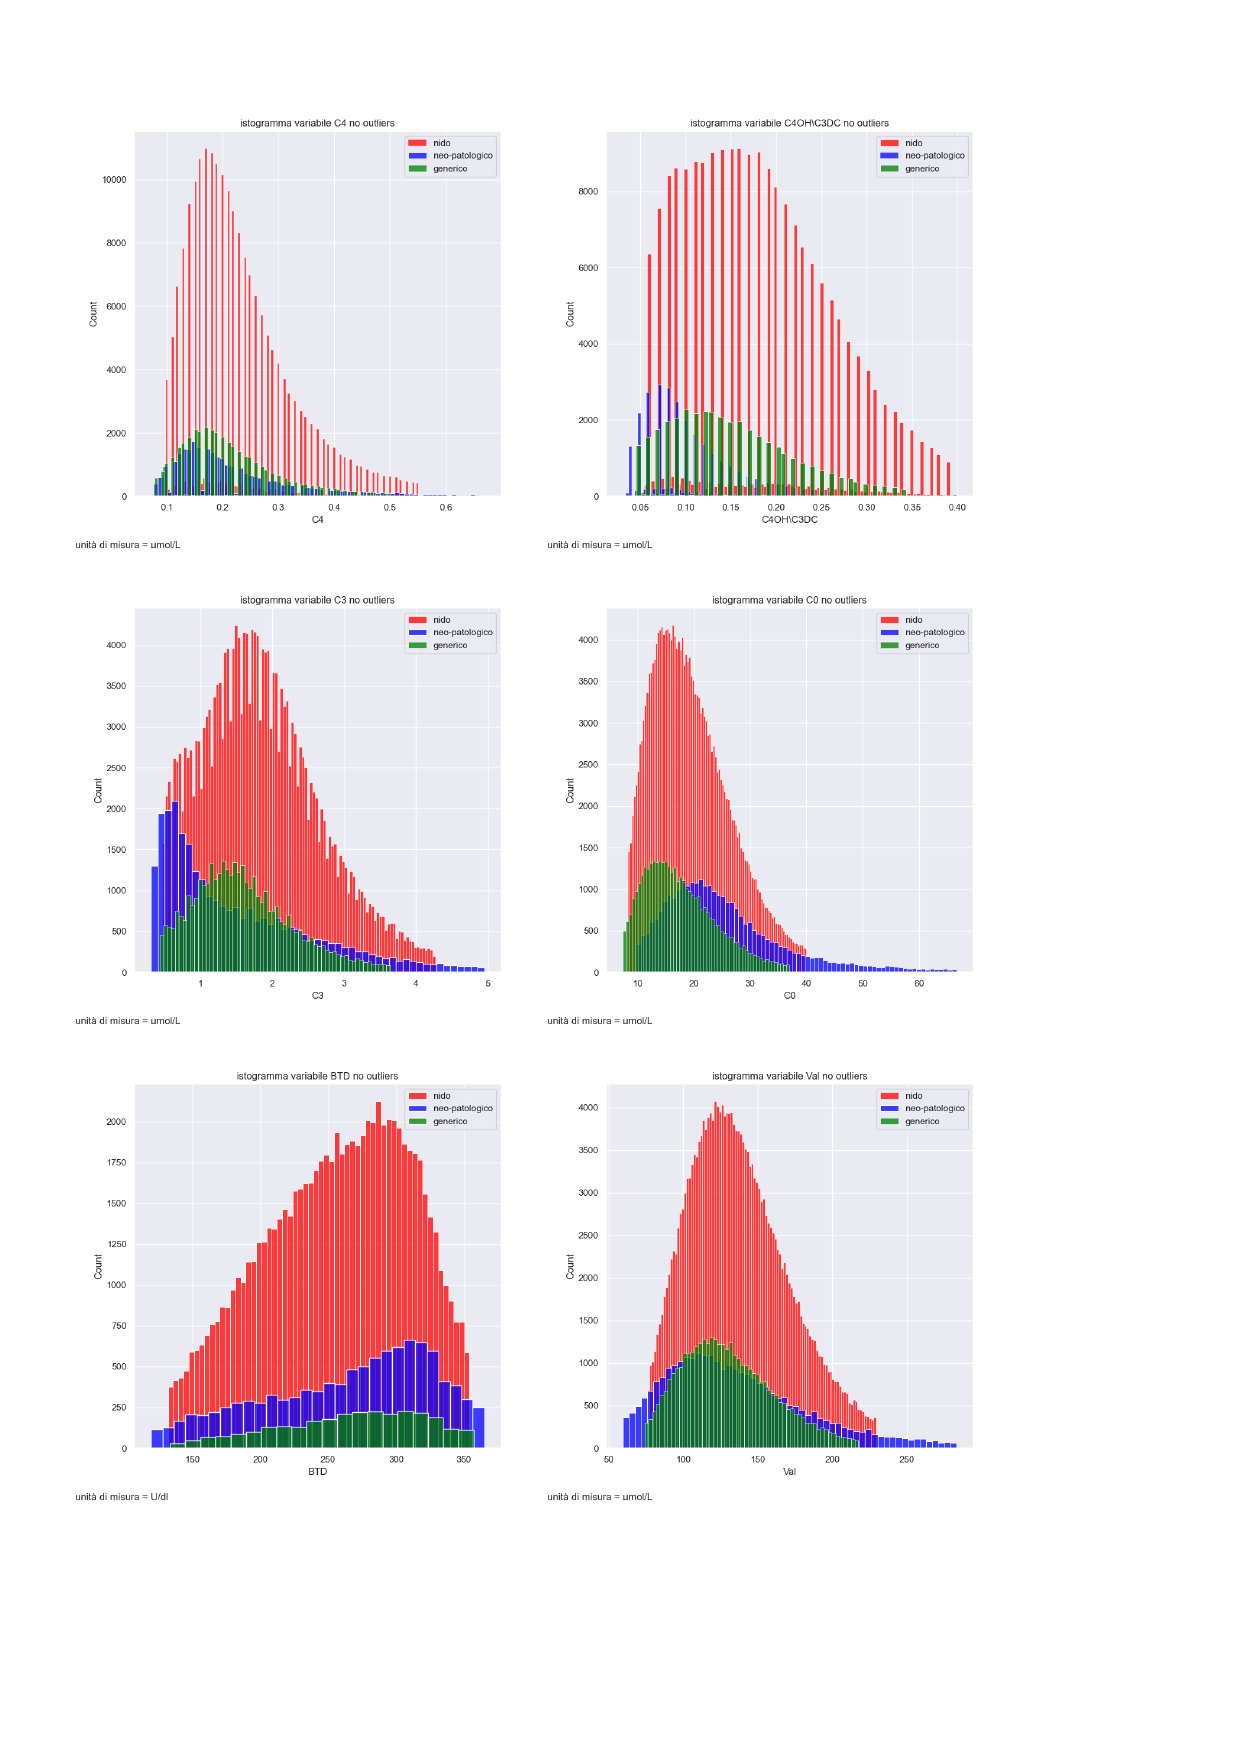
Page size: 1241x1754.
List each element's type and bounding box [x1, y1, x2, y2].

picture [75, 551, 1020, 1024]
picture [75, 1027, 1020, 1500]
picture [75, 75, 1020, 548]
